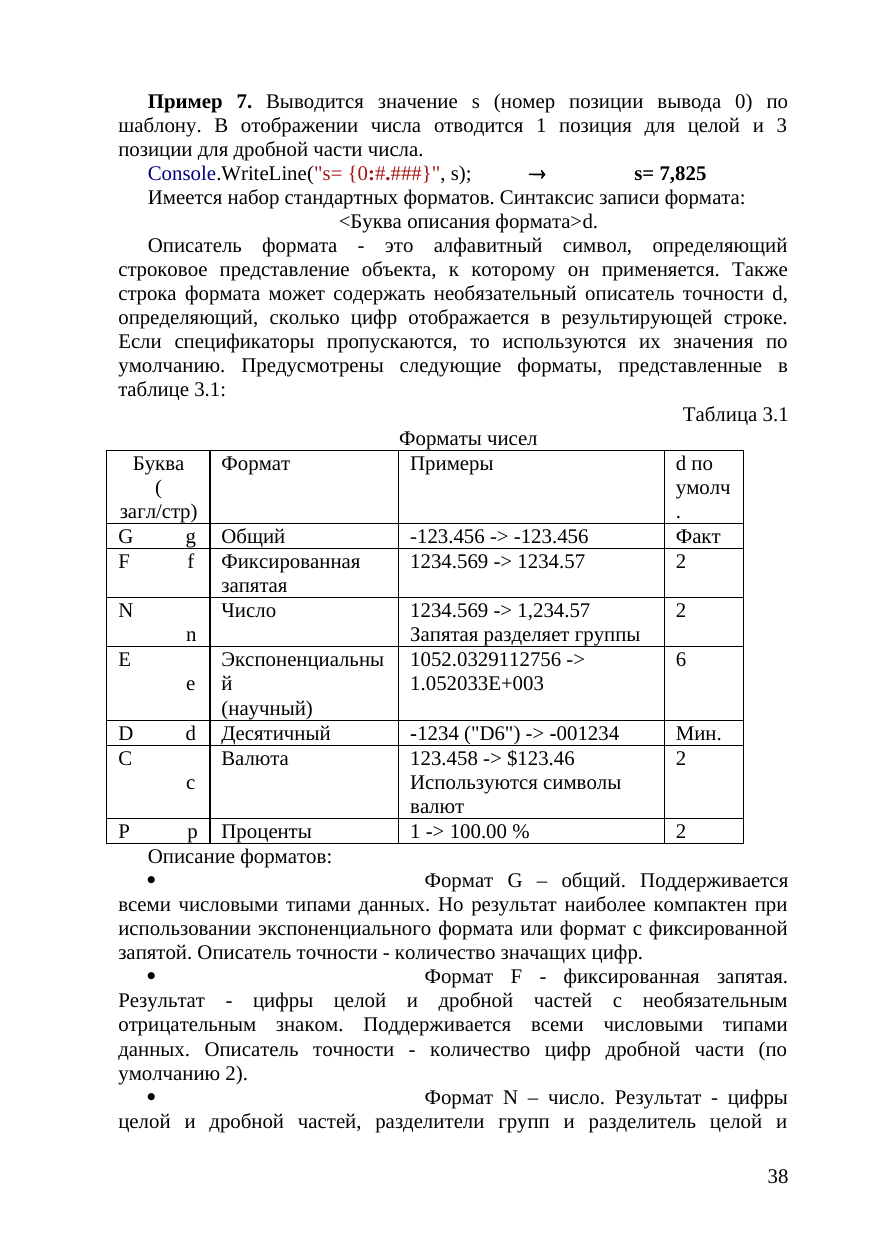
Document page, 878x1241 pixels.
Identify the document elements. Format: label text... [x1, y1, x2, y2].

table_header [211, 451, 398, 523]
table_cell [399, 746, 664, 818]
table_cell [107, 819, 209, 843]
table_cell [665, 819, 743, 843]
text Таблица 3.1 [118, 401, 788, 426]
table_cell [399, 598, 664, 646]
text Имеется набор стандартных форматов. Синтаксис записи формата: [118, 185, 788, 209]
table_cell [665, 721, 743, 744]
list Формат G – общий. Поддерживается всеми числовыми типами данных. Но результат наиболее компактен при использовании экспоненциального формата или формат с фиксированной запятой. Описатель точности - количество значащих цифр. [118, 868, 788, 964]
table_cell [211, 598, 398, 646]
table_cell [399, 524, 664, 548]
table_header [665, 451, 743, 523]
text Пример 7. Выводится значение s (номер позиции вывода 0) по шаблону. В отображении числа отводится 1 позиция для целой и 3 позиции для дробной части числа. [118, 89, 788, 161]
text Console.WriteLine("s= {0:#.###}", s); s= 7,825 [118, 161, 788, 185]
text Описание форматов: [118, 844, 788, 868]
text Описатель формата - это алфавитный символ, определяющий строковое представление объекта, к которому он применяется. Также строка формата может содержать необязательный описатель точности d, определяющий, сколько цифр отображается в результирующей строке. Если спецификаторы пропускаются, то используются их значения по умолчанию. Предусмотрены следующие форматы, представленные в таблице 3.1: [118, 233, 788, 401]
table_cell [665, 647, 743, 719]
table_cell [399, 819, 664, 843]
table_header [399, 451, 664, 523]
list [118, 1084, 788, 1133]
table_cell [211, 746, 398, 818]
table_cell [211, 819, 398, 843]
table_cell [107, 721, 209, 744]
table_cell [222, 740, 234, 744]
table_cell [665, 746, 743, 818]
list Формат F - фиксированная запятая. Результат - цифры целой и дробной частей с необязательным отрицательным знаком. Поддерживается всеми числовыми типами данных. Описатель точности - количество цифр дробной части (по умолчанию 2). [118, 964, 788, 1084]
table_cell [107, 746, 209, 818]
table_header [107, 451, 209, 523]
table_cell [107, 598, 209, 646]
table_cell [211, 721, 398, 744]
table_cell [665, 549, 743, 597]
text <Буква описания формата>d. [118, 209, 788, 233]
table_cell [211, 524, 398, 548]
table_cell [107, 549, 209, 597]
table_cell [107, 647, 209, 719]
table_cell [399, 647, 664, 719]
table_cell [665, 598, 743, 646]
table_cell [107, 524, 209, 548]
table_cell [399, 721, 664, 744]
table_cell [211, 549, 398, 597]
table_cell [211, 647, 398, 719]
text Форматы чисел [118, 426, 788, 449]
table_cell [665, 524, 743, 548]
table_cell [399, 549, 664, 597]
